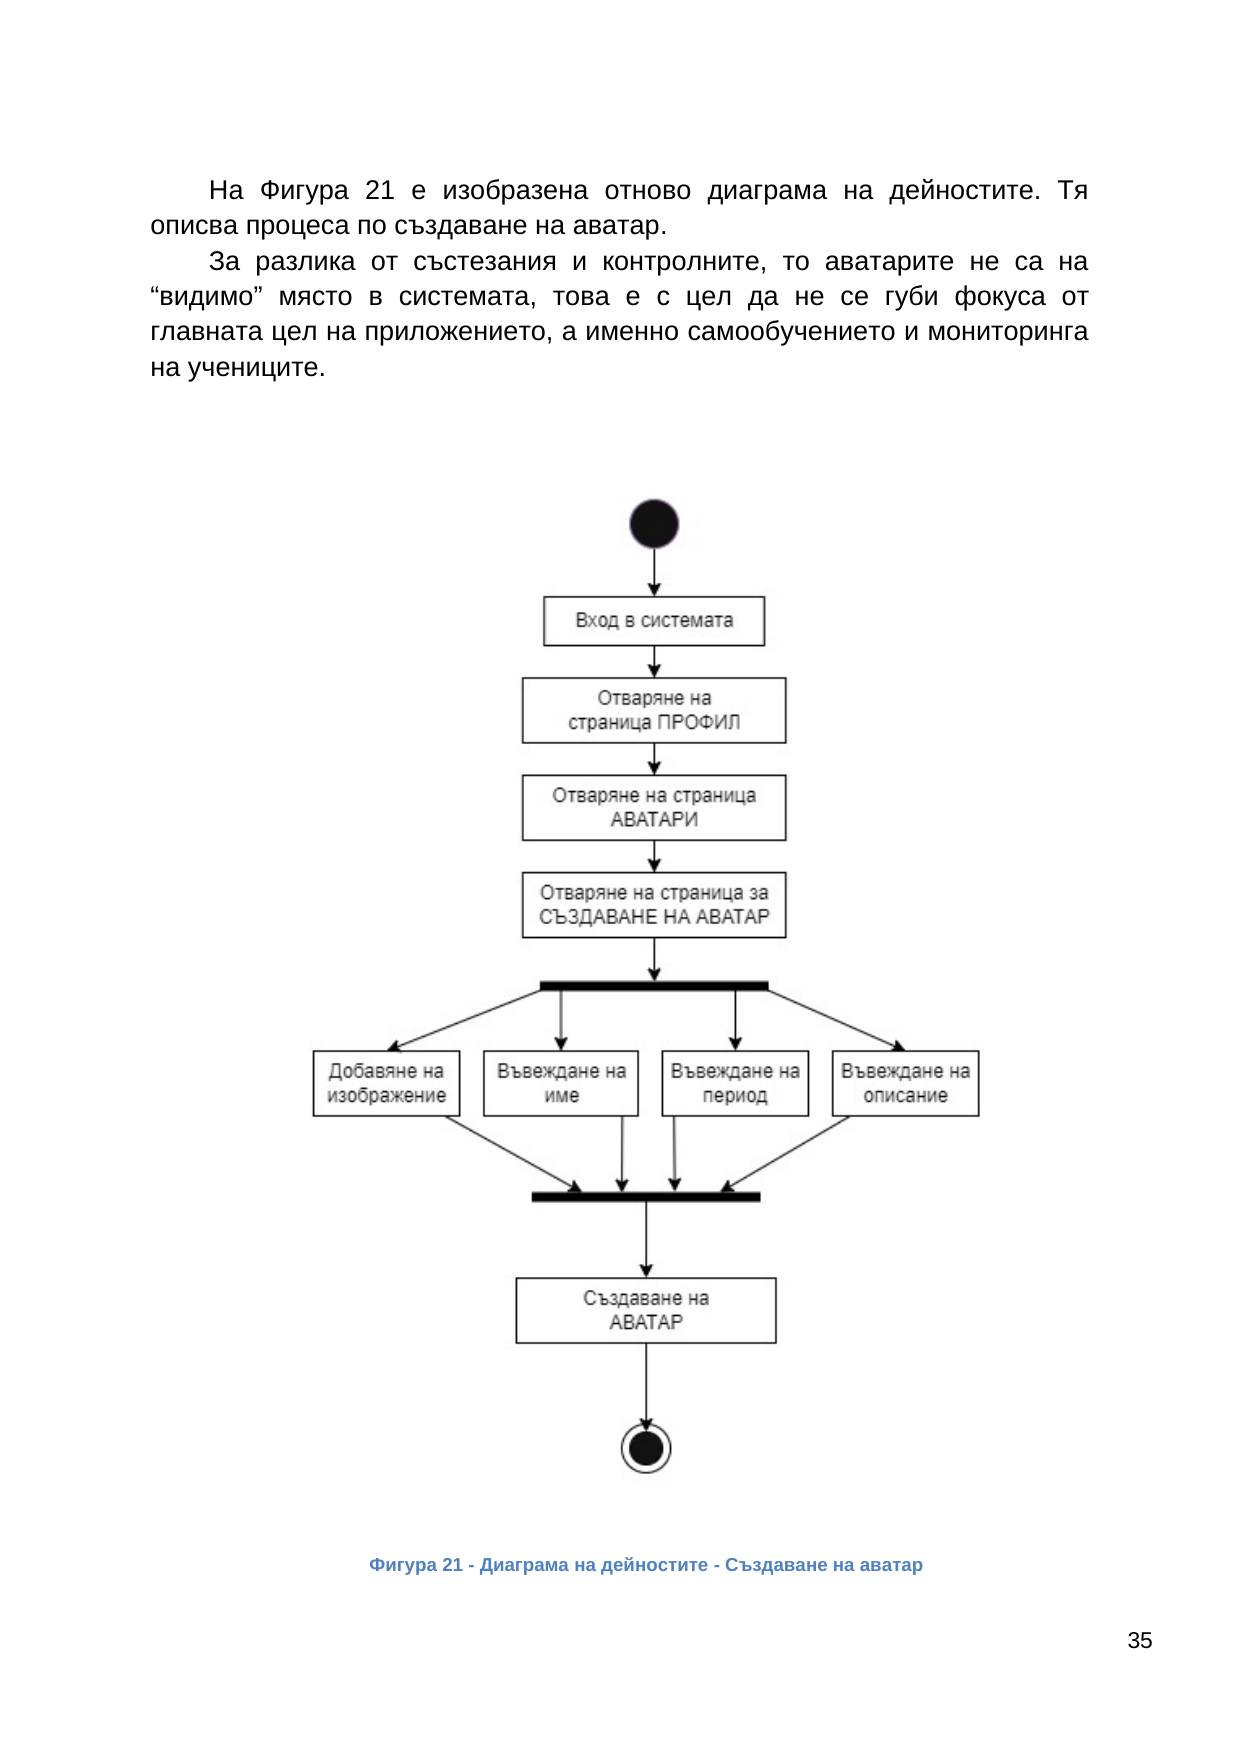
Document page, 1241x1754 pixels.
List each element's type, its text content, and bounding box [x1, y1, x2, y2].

text Фигура 21 - Диаграма на дейностите - Създаване на аватар [139, 1554, 1153, 1576]
picture [232, 418, 1060, 1555]
text За разлика от състезания и контролните, то аватарите не са на “видимо” място в системата, това е с цел да не се губи фокуса от главната цел на приложението, а именно самообучението и мониторинга на учениците. [150, 242, 1090, 383]
text На Фигура 21 е изобразена отново диаграма на дейностите. Тя описва процеса по създаване на аватар. [150, 171, 1090, 242]
